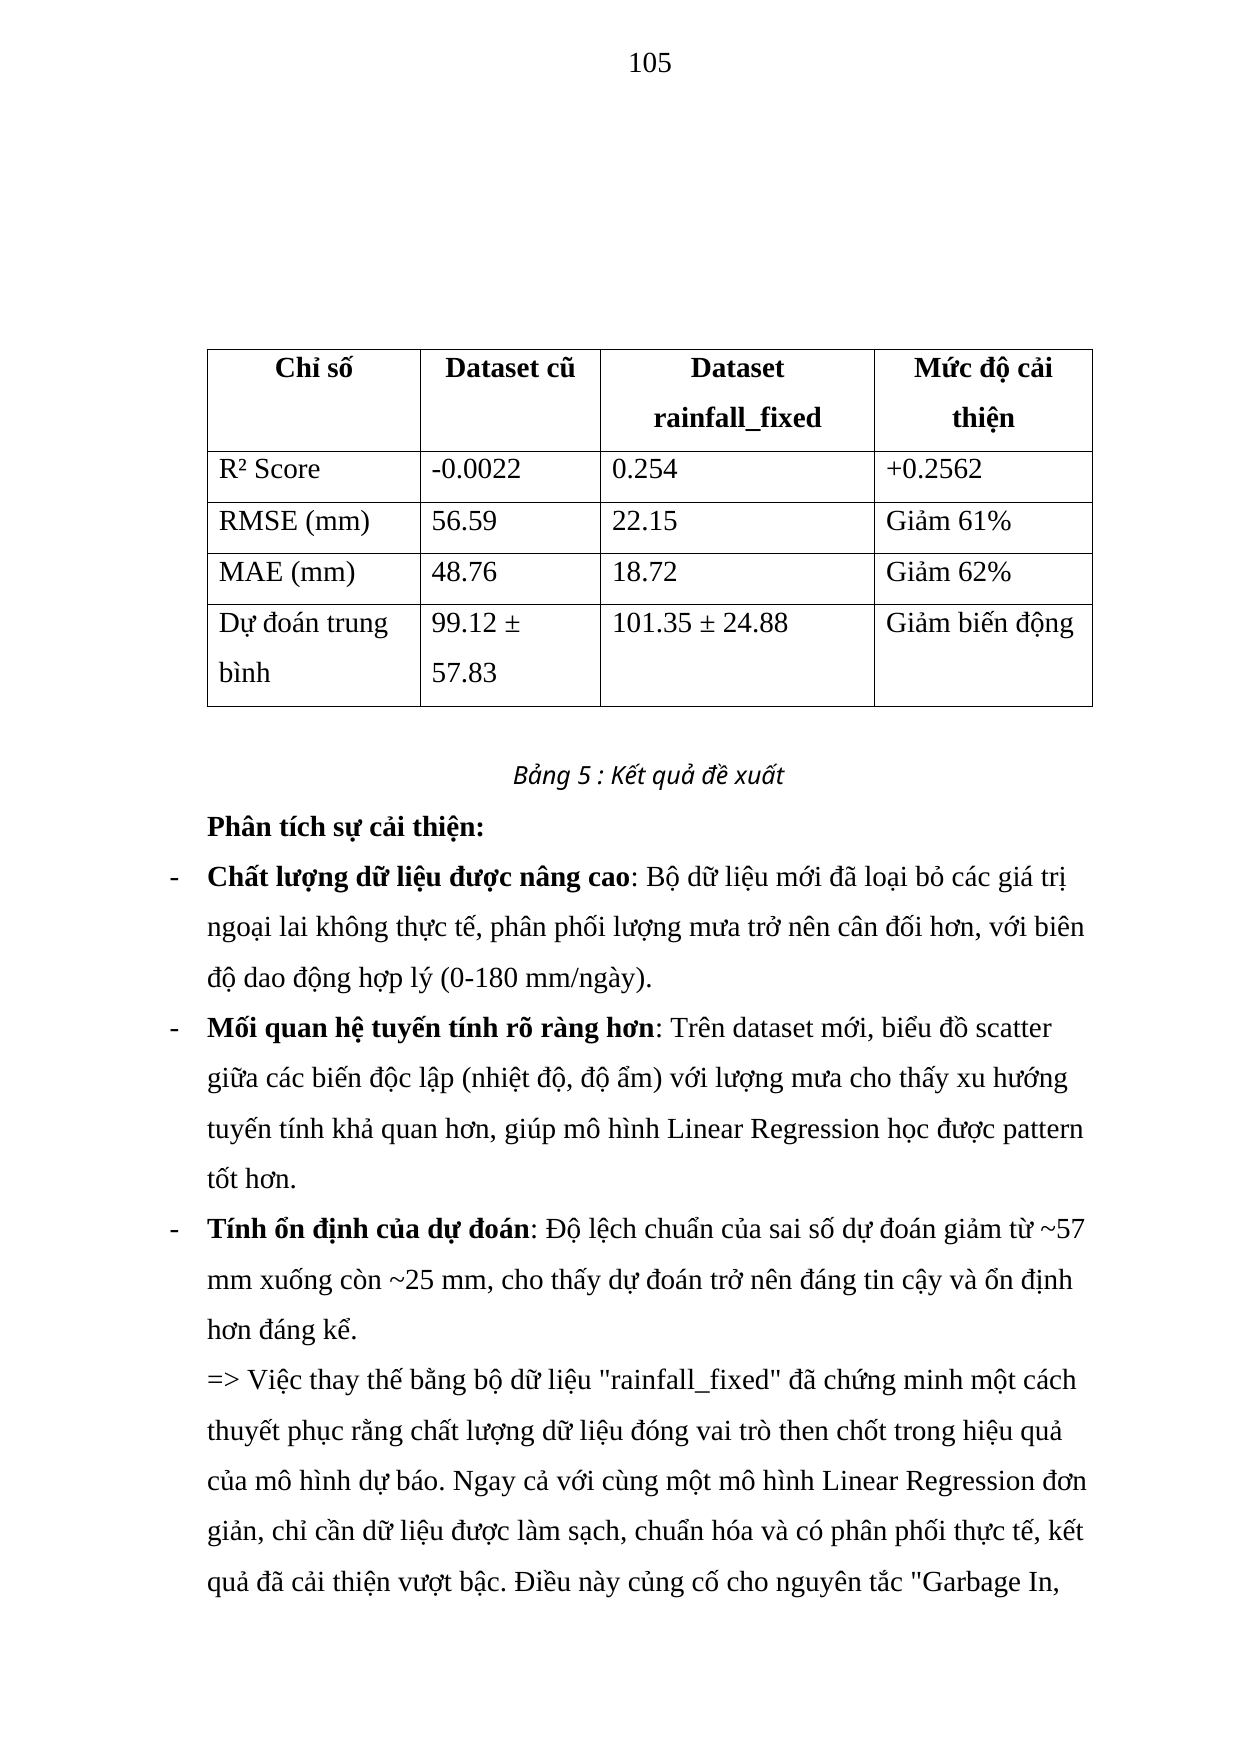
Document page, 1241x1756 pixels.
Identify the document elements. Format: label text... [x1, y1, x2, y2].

table_cell Giảm 62% [875, 554, 1092, 604]
table_cell RMSE (mm) [208, 503, 420, 553]
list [169, 1211, 1092, 1597]
table_cell Giảm biến động [875, 605, 1092, 706]
table_cell 56.59 [421, 503, 600, 553]
table_cell Giảm 61% [875, 503, 1092, 553]
table_header Mức độ cải thiện [875, 350, 1092, 451]
table_cell 22.15 [601, 503, 874, 553]
table_cell 0.254 [601, 452, 874, 502]
table_cell 18.72 [601, 554, 874, 604]
text Phân tích sự cải thiện: [207, 809, 1092, 842]
table_cell MAE (mm) [208, 554, 420, 604]
table_header Chỉ số [208, 350, 420, 451]
text Bảng 5 : Kết quả đề xuất [207, 758, 1092, 792]
table_cell R² Score [208, 452, 420, 502]
table_cell 99.12 ± 57.83 [421, 605, 600, 706]
table_cell 101.35 ± 24.88 [601, 605, 874, 706]
table_cell -0.0022 [421, 452, 600, 502]
table_cell Dự đoán trung bình [208, 605, 420, 706]
table_cell +0.2562 [875, 452, 1092, 502]
list Mối quan hệ tuyến tính rõ ràng hơn: Trên dataset mới, biểu đồ scatter giữa các biến độc lập (nhiệt độ, độ ẩm) với lượng mưa cho thấy xu hướng tuyến tính khả quan hơn, giúp mô hình Linear Regression học được pattern tốt hơn. [169, 1010, 1092, 1195]
table_header Dataset cũ [421, 350, 600, 451]
table_header Dataset rainfall_fixed [601, 350, 874, 451]
list Chất lượng dữ liệu được nâng cao: Bộ dữ liệu mới đã loại bỏ các giá trị ngoại lai không thực tế, phân phối lượng mưa trở nên cân đối hơn, với biên độ dao động hợp lý (0-180 mm/ngày). [169, 859, 1092, 993]
table_cell 48.76 [421, 554, 600, 604]
